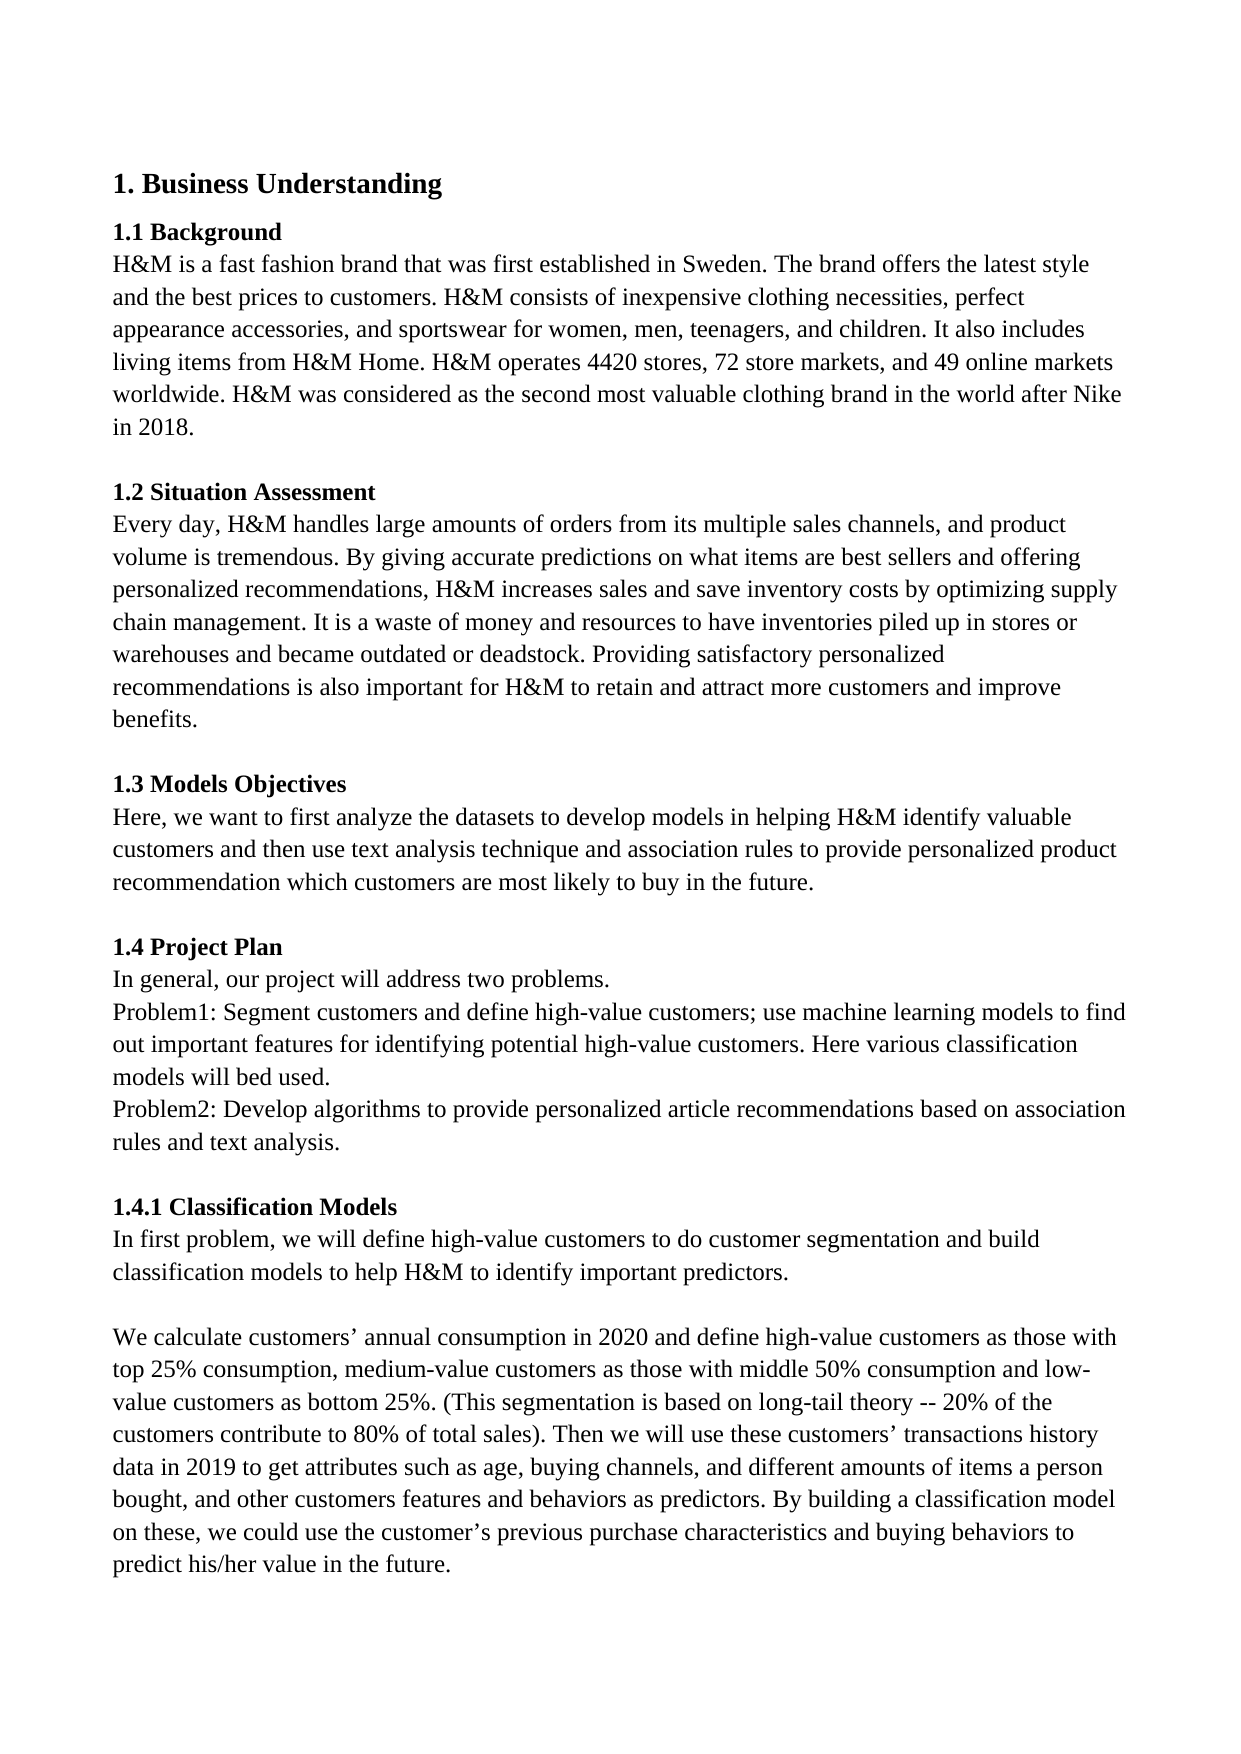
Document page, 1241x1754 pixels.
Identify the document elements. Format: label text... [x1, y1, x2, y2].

text In general, our project will address two problems. [112, 962, 1128, 995]
text 1.1 Background [112, 215, 1128, 247]
text Every day, H&M handles large amounts of orders from its multiple sales channels, and product volume is tremendous. By giving accurate predictions on what items are best sellers and offering personalized recommendations, H&M increases sales and save inventory costs by optimizing supply chain management. It is a waste of money and resources to have inventories piled up in stores or warehouses and became outdated or deadstock. Providing satisfactory personalized recommendations is also important for H&M to retain and attract more customers and improve benefits. [112, 507, 1128, 735]
text 1.4 Project Plan [112, 930, 1128, 962]
text 1.3 Models Objectives [112, 767, 1128, 800]
text 1.4.1 Classification Models [112, 1190, 1128, 1222]
text 1.2 Situation Assessment [112, 475, 1128, 507]
text Problem2: Develop algorithms to provide personalized article recommendations based on association rules and text analysis. [112, 1092, 1128, 1157]
text Problem1: Segment customers and define high-value customers; use machine learning models to find out important features for identifying potential high-value customers. Here various classification models will bed used. [112, 995, 1128, 1092]
text H&M is a fast fashion brand that was first established in Sweden. The brand offers the latest style and the best prices to customers. H&M consists of inexpensive clothing necessities, perfect appearance accessories, and sportswear for women, men, teenagers, and children. It also includes living items from H&M Home. H&M operates 4420 stores, 72 store markets, and 49 online markets worldwide. H&M was considered as the second most valuable clothing brand in the world after Nike in 2018. [112, 247, 1128, 442]
text We calculate customers’ annual consumption in 2020 and define high-value customers as those with top 25% consumption, medium-value customers as those with middle 50% consumption and low-value customers as bottom 25%. (This segmentation is based on long-tail theory -- 20% of the customers contribute to 80% of total sales). Then we will use these customers’ transactions history data in 2019 to get attributes such as age, buying channels, and different amounts of items a person bought, and other customers features and behaviors as predictors. By building a classification model on these, we could use the customer’s previous purchase characteristics and buying behaviors to predict his/her value in the future. [112, 1320, 1128, 1580]
text Here, we want to first analyze the datasets to develop models in helping H&M identify valuable customers and then use text analysis technique and association rules to provide personalized product recommendation which customers are most likely to buy in the future. [112, 800, 1128, 897]
text 1. Business Understanding [112, 150, 1128, 215]
text In first problem, we will define high-value customers to do customer segmentation and build classification models to help H&M to identify important predictors. [112, 1222, 1128, 1287]
